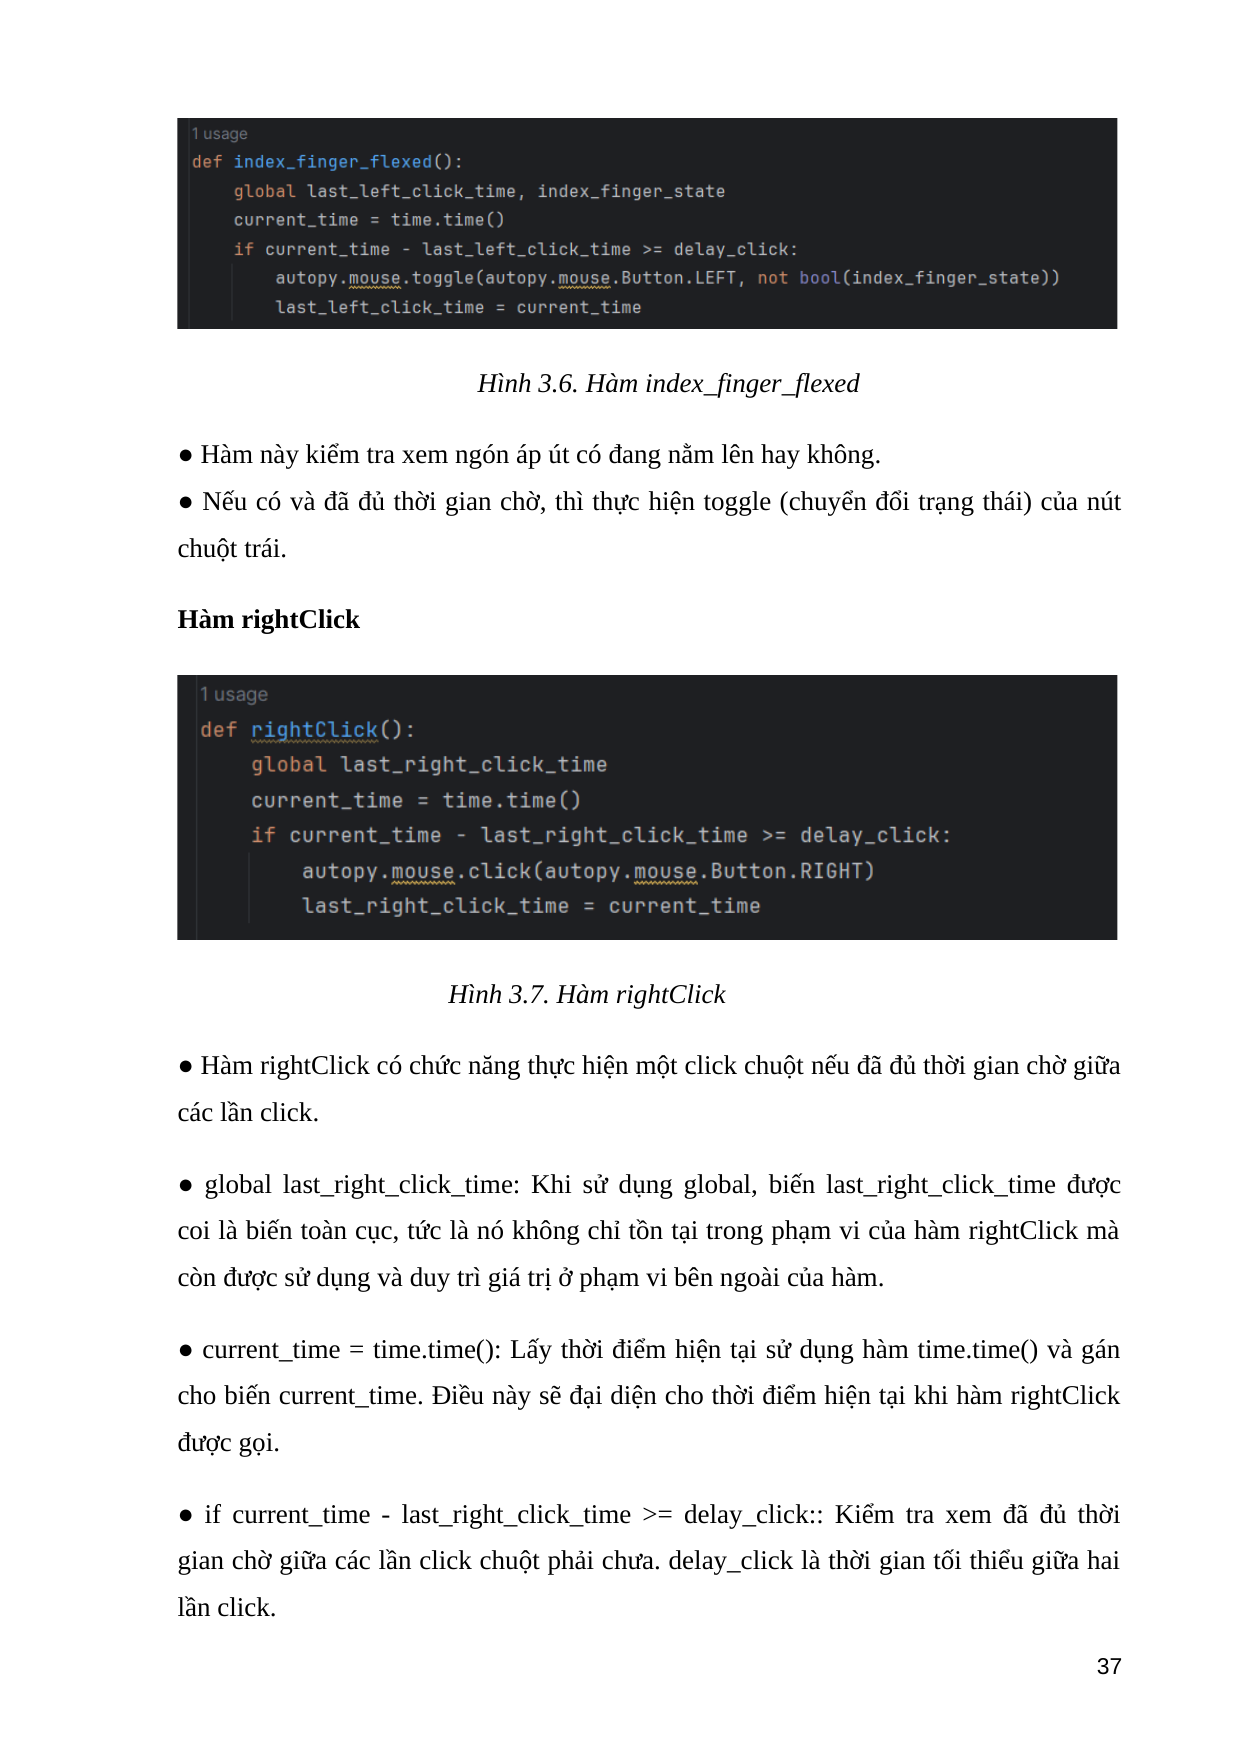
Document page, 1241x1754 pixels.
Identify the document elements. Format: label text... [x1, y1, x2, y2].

subtitle Hình 3.7. Hàm rightClick [177, 978, 1122, 1009]
subtitle Hình 3.6. Hàm index_finger_flexed [177, 367, 1122, 398]
text ● if current_time - last_right_click_time >= delay_click:: Kiểm tra xem đã đủ thời gian chờ giữa các lần click chuột phải chưa. delay_click là thời gian tối thiểu giữa hai lần click. [177, 1498, 1122, 1622]
text ● Nếu có và đã đủ thời gian chờ, thì thực hiện toggle (chuyển đổi trạng thái) của nút chuột trái. [177, 485, 1122, 563]
text ● current_time = time.time(): Lấy thời điểm hiện tại sử dụng hàm time.time() và gán cho biến current_time. Điều này sẽ đại diện cho thời điểm hiện tại khi hàm rightClick được gọi. [177, 1333, 1122, 1457]
picture [177, 118, 1118, 329]
text ● Hàm này kiểm tra xem ngón áp út có đang nằm lên hay không. [177, 438, 1122, 469]
text ● global last_right_click_time: Khi sử dụng global, biến last_right_click_time được coi là biến toàn cục, tức là nó không chỉ tồn tại trong phạm vi của hàm rightClick mà còn được sử dụng và duy trì giá trị ở phạm vi bên ngoài của hàm. [177, 1168, 1122, 1292]
text ● Hàm rightClick có chức năng thực hiện một click chuột nếu đã đủ thời gian chờ giữa các lần click. [177, 1049, 1122, 1127]
text Hàm rightClick [177, 603, 1122, 634]
picture [177, 675, 1118, 940]
